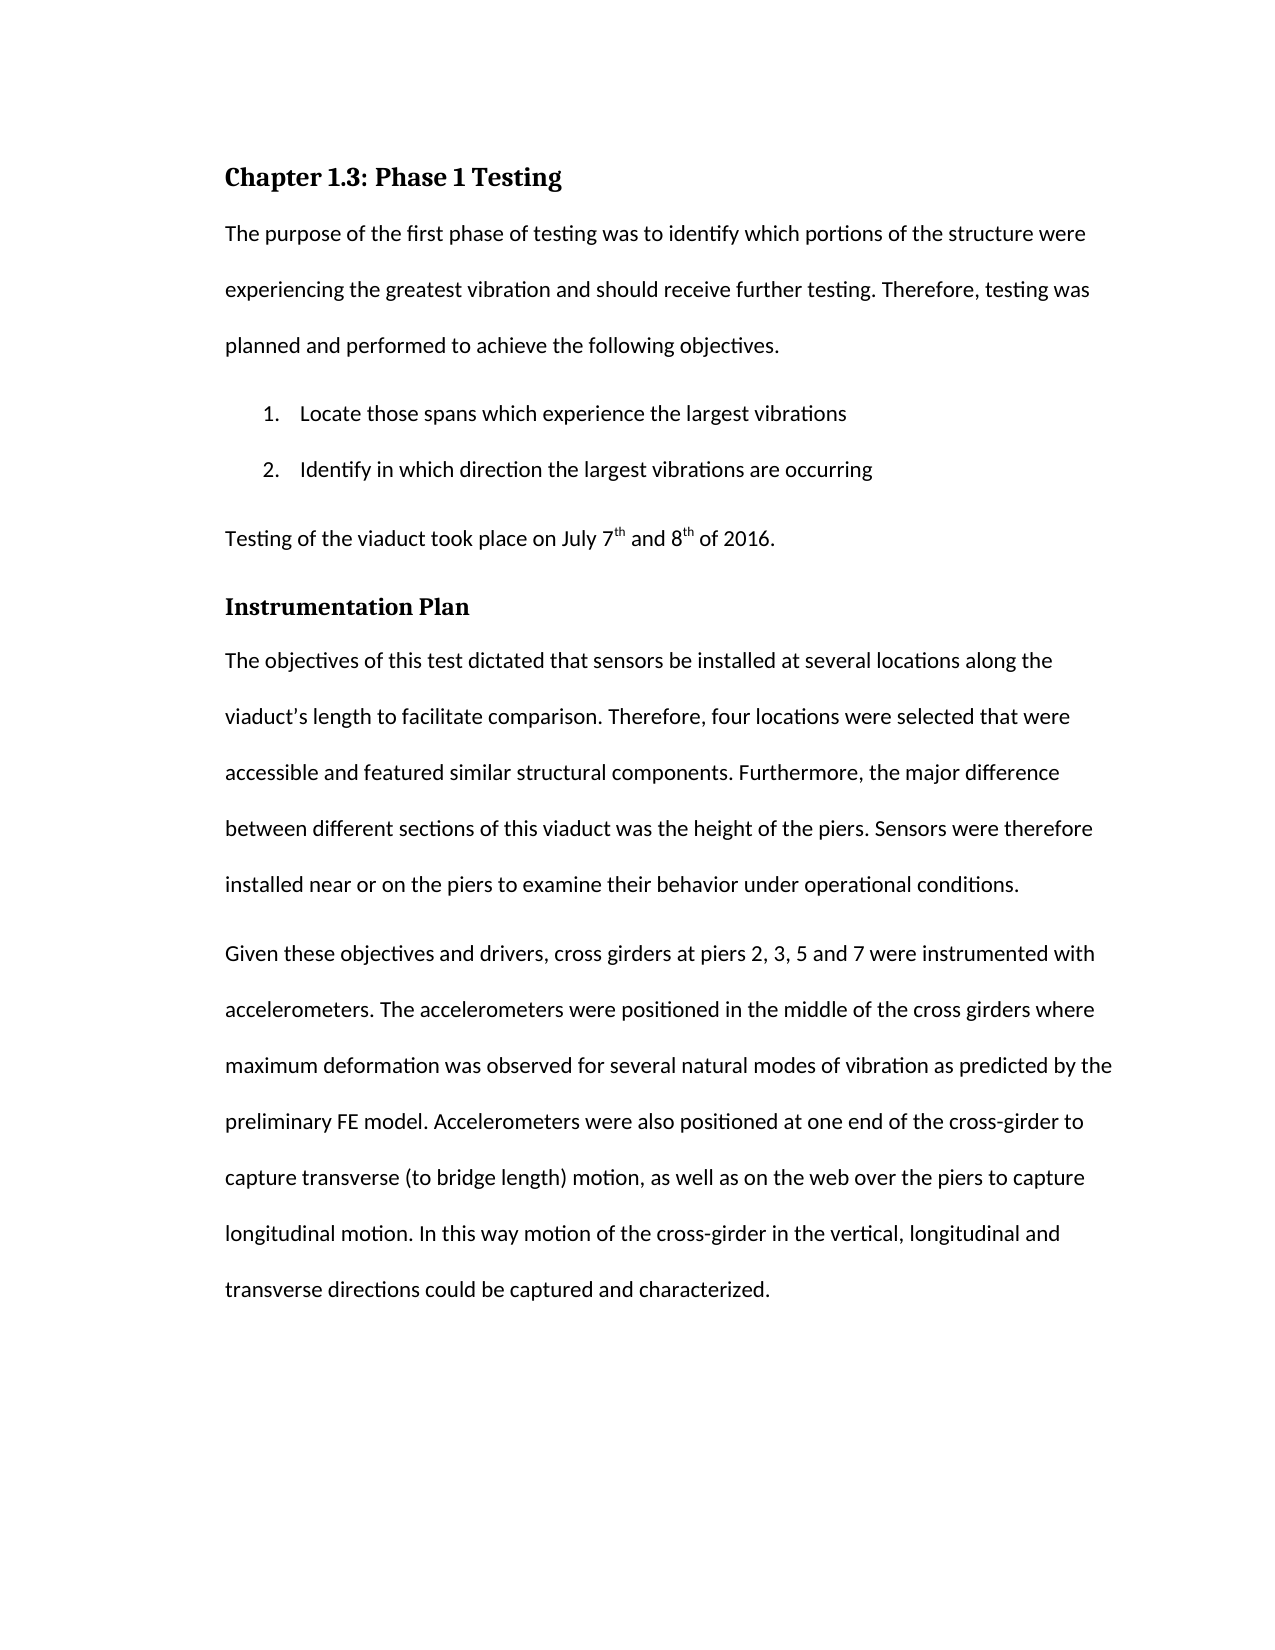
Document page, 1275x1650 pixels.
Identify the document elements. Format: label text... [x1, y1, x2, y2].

list Identify in which direction the largest vibrations are occurring [262, 455, 1125, 483]
subtitle Phase 1 Testing [225, 162, 1125, 194]
subtitle Instrumentation Plan [225, 592, 1125, 621]
text Given these objectives and drivers, cross girders at piers 2, 3, 5 and 7 were instrumented with accelerometers. The accelerometers were positioned in the middle of the cross girders where maximum deformation was observed for several natural modes of vibration as predicted by the preliminary FE model. Accelerometers were also positioned at one end of the cross-girder to capture transverse (to bridge length) motion, as well as on the web over the piers to capture longitudinal motion. In this way motion of the cross-girder in the vertical, longitudinal and transverse directions could be captured and characterized. [225, 939, 1125, 1303]
text Testing of the viaduct took place on July 7th and 8th of 2016. [225, 524, 1125, 552]
list Locate those spans which experience the largest vibrations [262, 399, 1125, 427]
text The objectives of this test dictated that sensors be installed at several locations along the viaduct’s length to facilitate comparison. Therefore, four locations were selected that were accessible and featured similar structural components. Furthermore, the major difference between different sections of this viaduct was the height of the piers. Sensors were therefore installed near or on the piers to examine their behavior under operational conditions. [225, 646, 1125, 898]
text The purpose of the first phase of testing was to identify which portions of the structure were experiencing the greatest vibration and should receive further testing. Therefore, testing was planned and performed to achieve the following objectives. [225, 219, 1125, 359]
